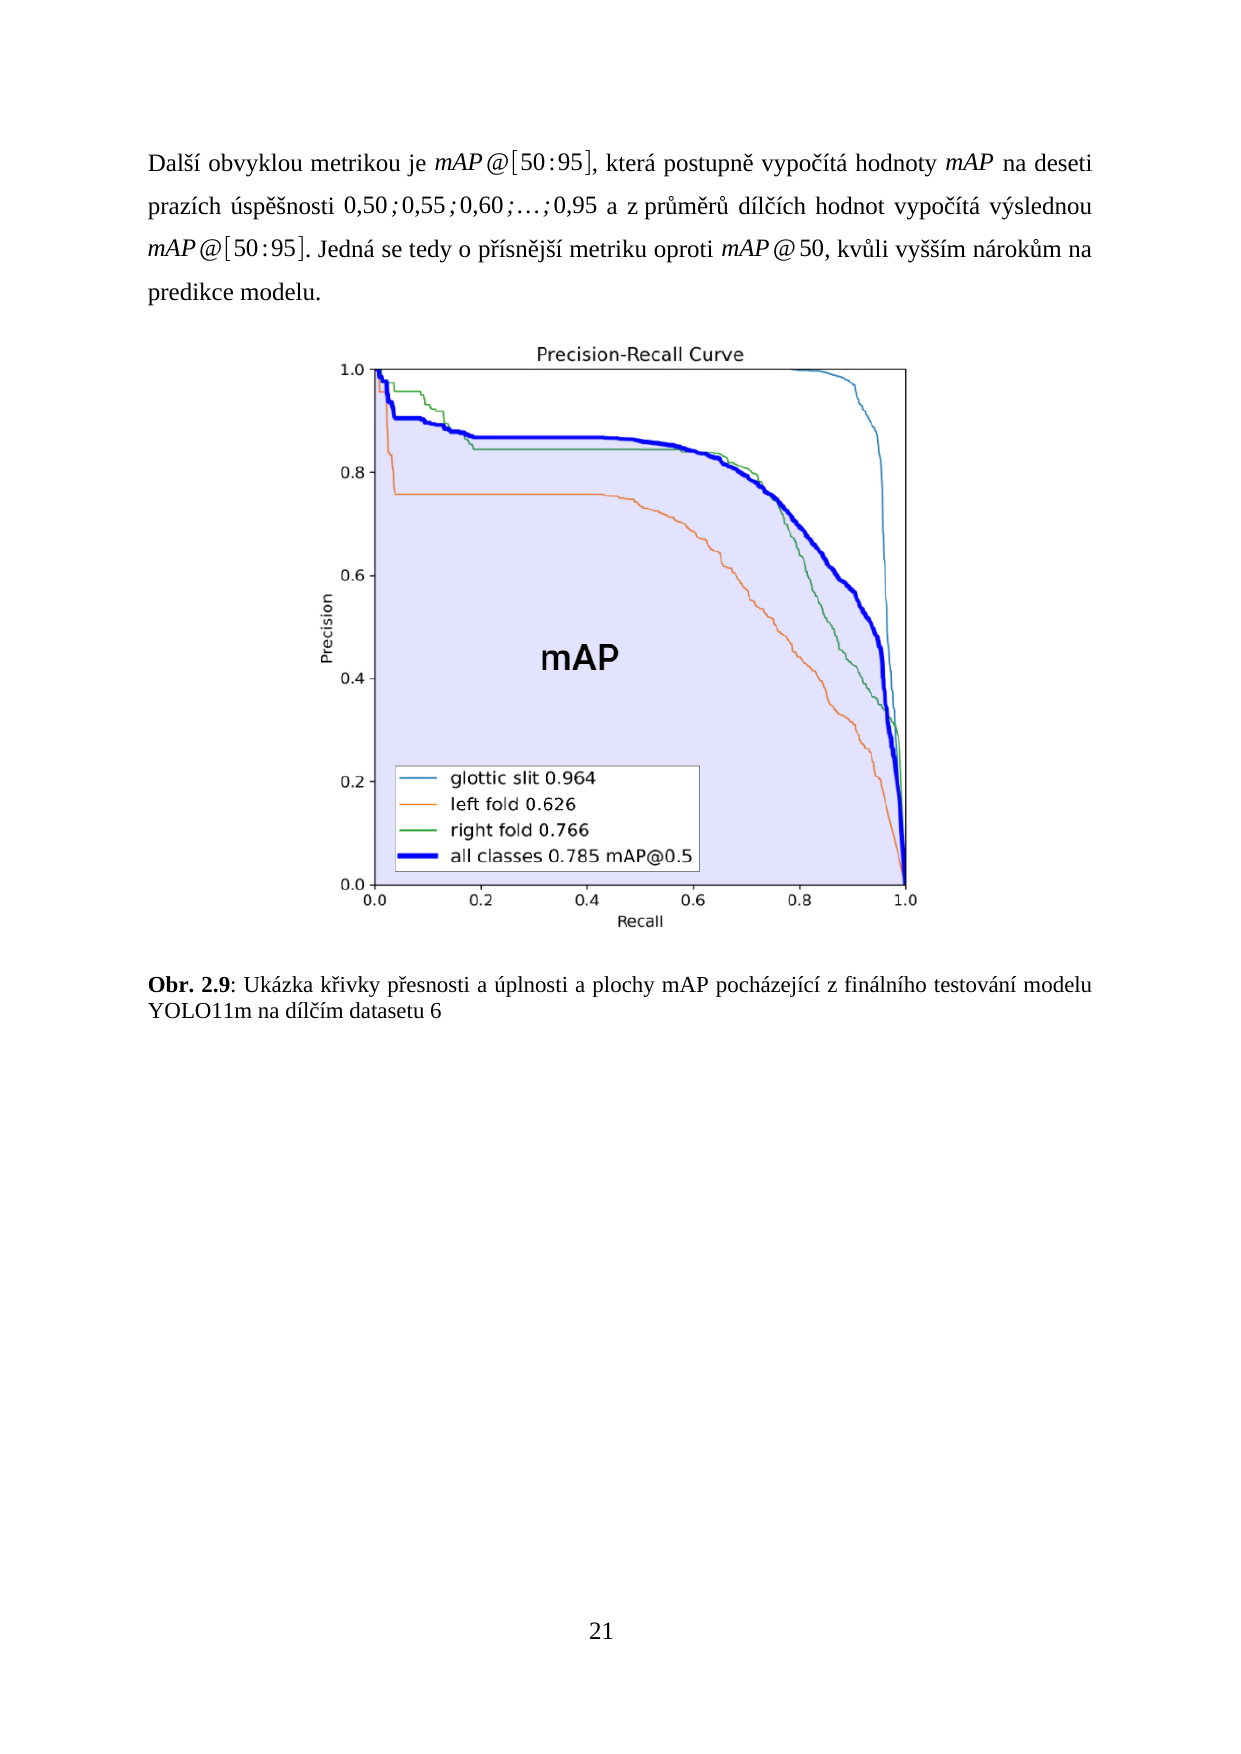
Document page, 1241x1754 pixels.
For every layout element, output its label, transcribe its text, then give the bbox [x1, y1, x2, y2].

text Další obvyklou metrikou je , která postupně vypočítá hodnoty na deseti prazích úspěšnosti a z průměrů dílčích hodnot vypočítá výslednou . Jedná se tedy o přísnější metriku oproti , kvůli vyšším nárokům na predikce modelu. [148, 148, 1092, 306]
picture [314, 341, 926, 932]
text Obr. 2.9: Ukázka křivky přesnosti a úplnosti a plochy mAP pocházející z finálního testování modelu YOLO11m na dílčím datasetu 6 [148, 971, 1092, 1024]
